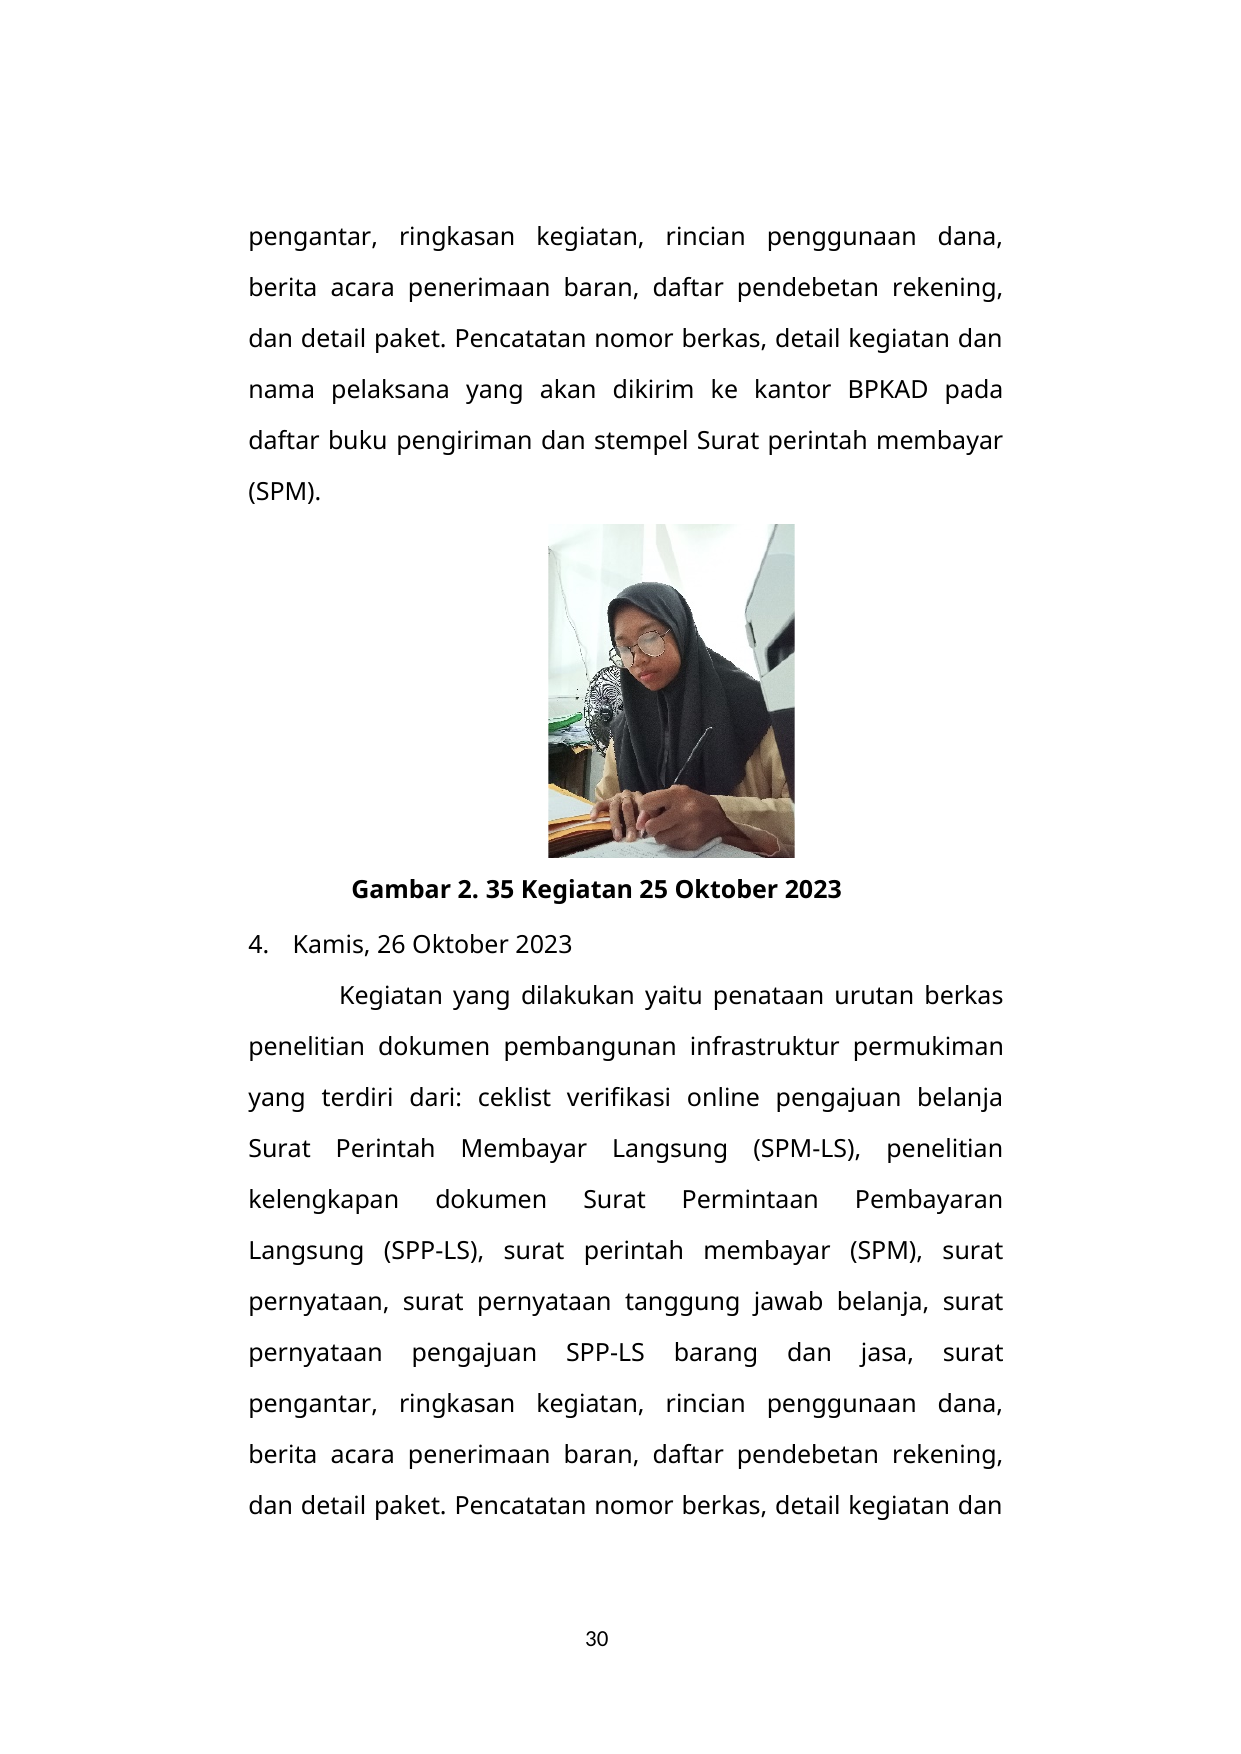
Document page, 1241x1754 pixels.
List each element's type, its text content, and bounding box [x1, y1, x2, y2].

list Kamis, 26 Oktober 2023 [248, 926, 1004, 961]
text Gambar 2. 35 Kegiatan 25 Oktober 2023 [189, 872, 1004, 906]
picture [548, 524, 795, 858]
